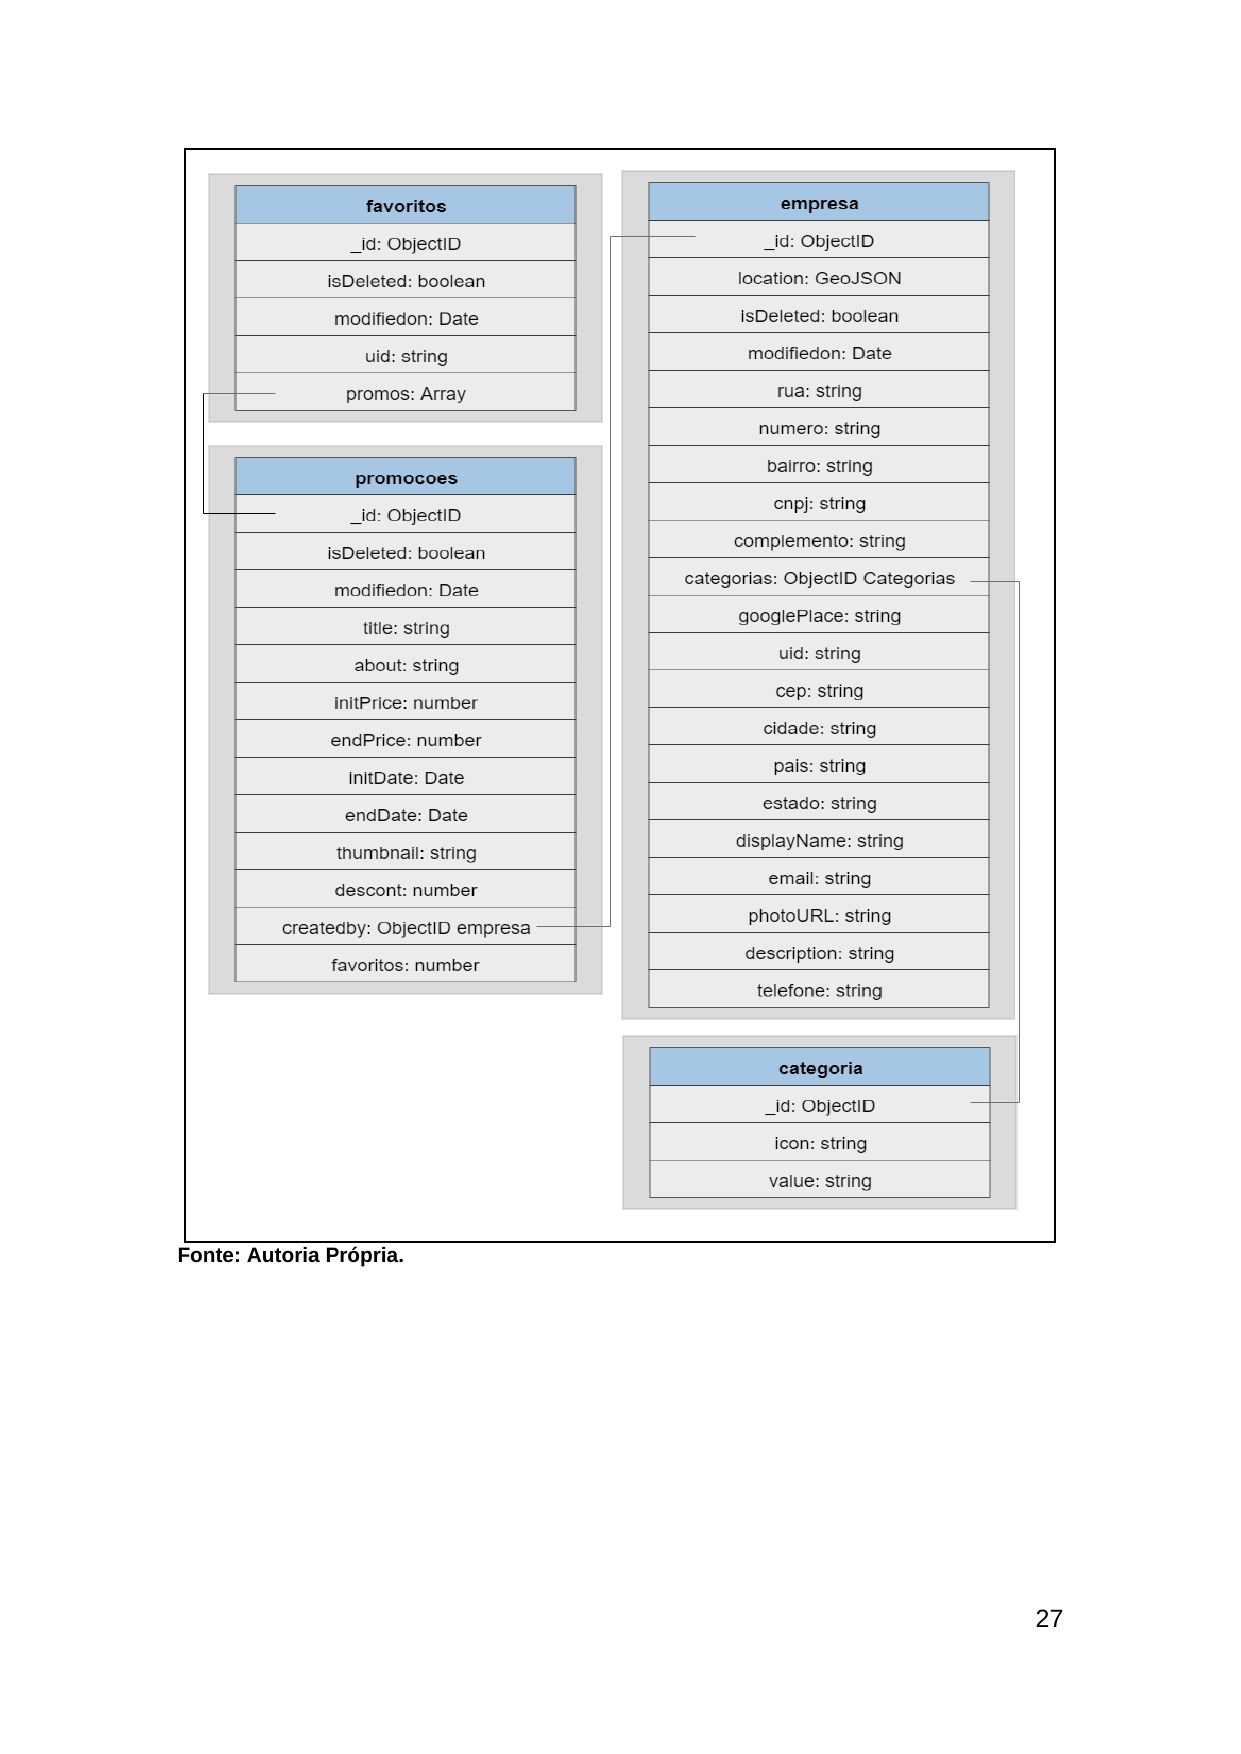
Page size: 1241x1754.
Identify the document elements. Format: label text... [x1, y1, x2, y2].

text Fonte: Autoria Própria. [177, 1243, 1063, 1267]
picture [186, 150, 1035, 1219]
